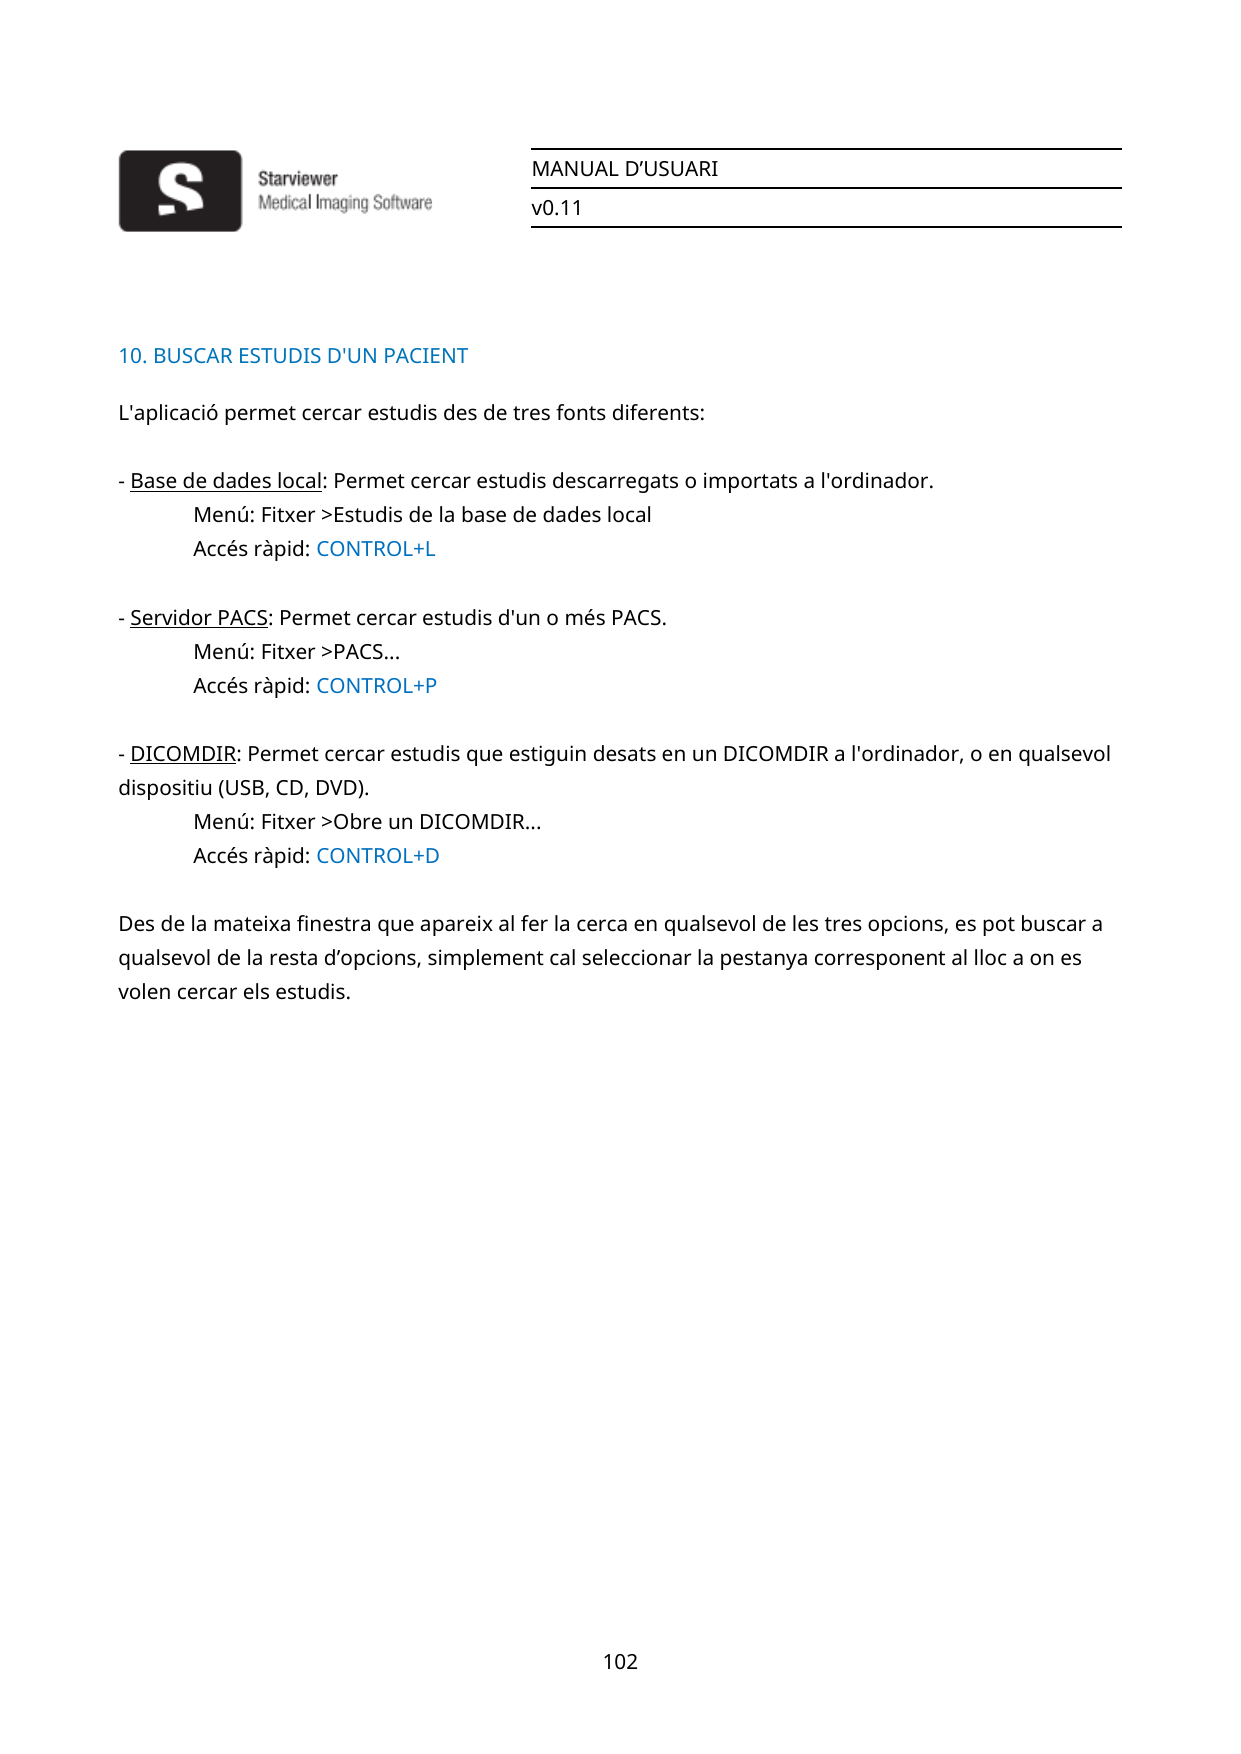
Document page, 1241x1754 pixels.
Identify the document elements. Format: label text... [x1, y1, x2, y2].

text Menú: Fitxer >Obre un DICOMDIR... [118, 807, 1122, 836]
text Menú: Fitxer >Estudis de la base de dades local [118, 501, 1122, 529]
text - Base de dades local: Permet cercar estudis descarregats o importats a l'ordinador. [118, 466, 1122, 495]
text L'aplicació permet cercar estudis des de tres fonts diferents: [118, 398, 1122, 427]
subtitle Buscar estudis d'un pacient [118, 341, 1122, 370]
text Menú: Fitxer >PACS... [118, 637, 1122, 665]
text Accés ràpid: CONTROL+L [118, 534, 1122, 563]
text - DICOMDIR: Permet cercar estudis que estiguin desats en un DICOMDIR a l'ordinador, o en qualsevol dispositiu (USB, CD, DVD). [118, 739, 1122, 801]
text Accés ràpid: CONTROL+P [118, 671, 1122, 699]
text - Servidor PACS: Permet cercar estudis d'un o més PACS. [118, 603, 1122, 631]
text Des de la mateixa finestra que apareix al fer la cerca en qualsevol de les tres opcions, es pot buscar a qualsevol de la resta d’opcions, simplement cal seleccionar la pestanya corresponent al lloc a on es volen cercar els estudis. [118, 909, 1122, 1006]
text Accés ràpid: CONTROL+D [118, 841, 1122, 869]
